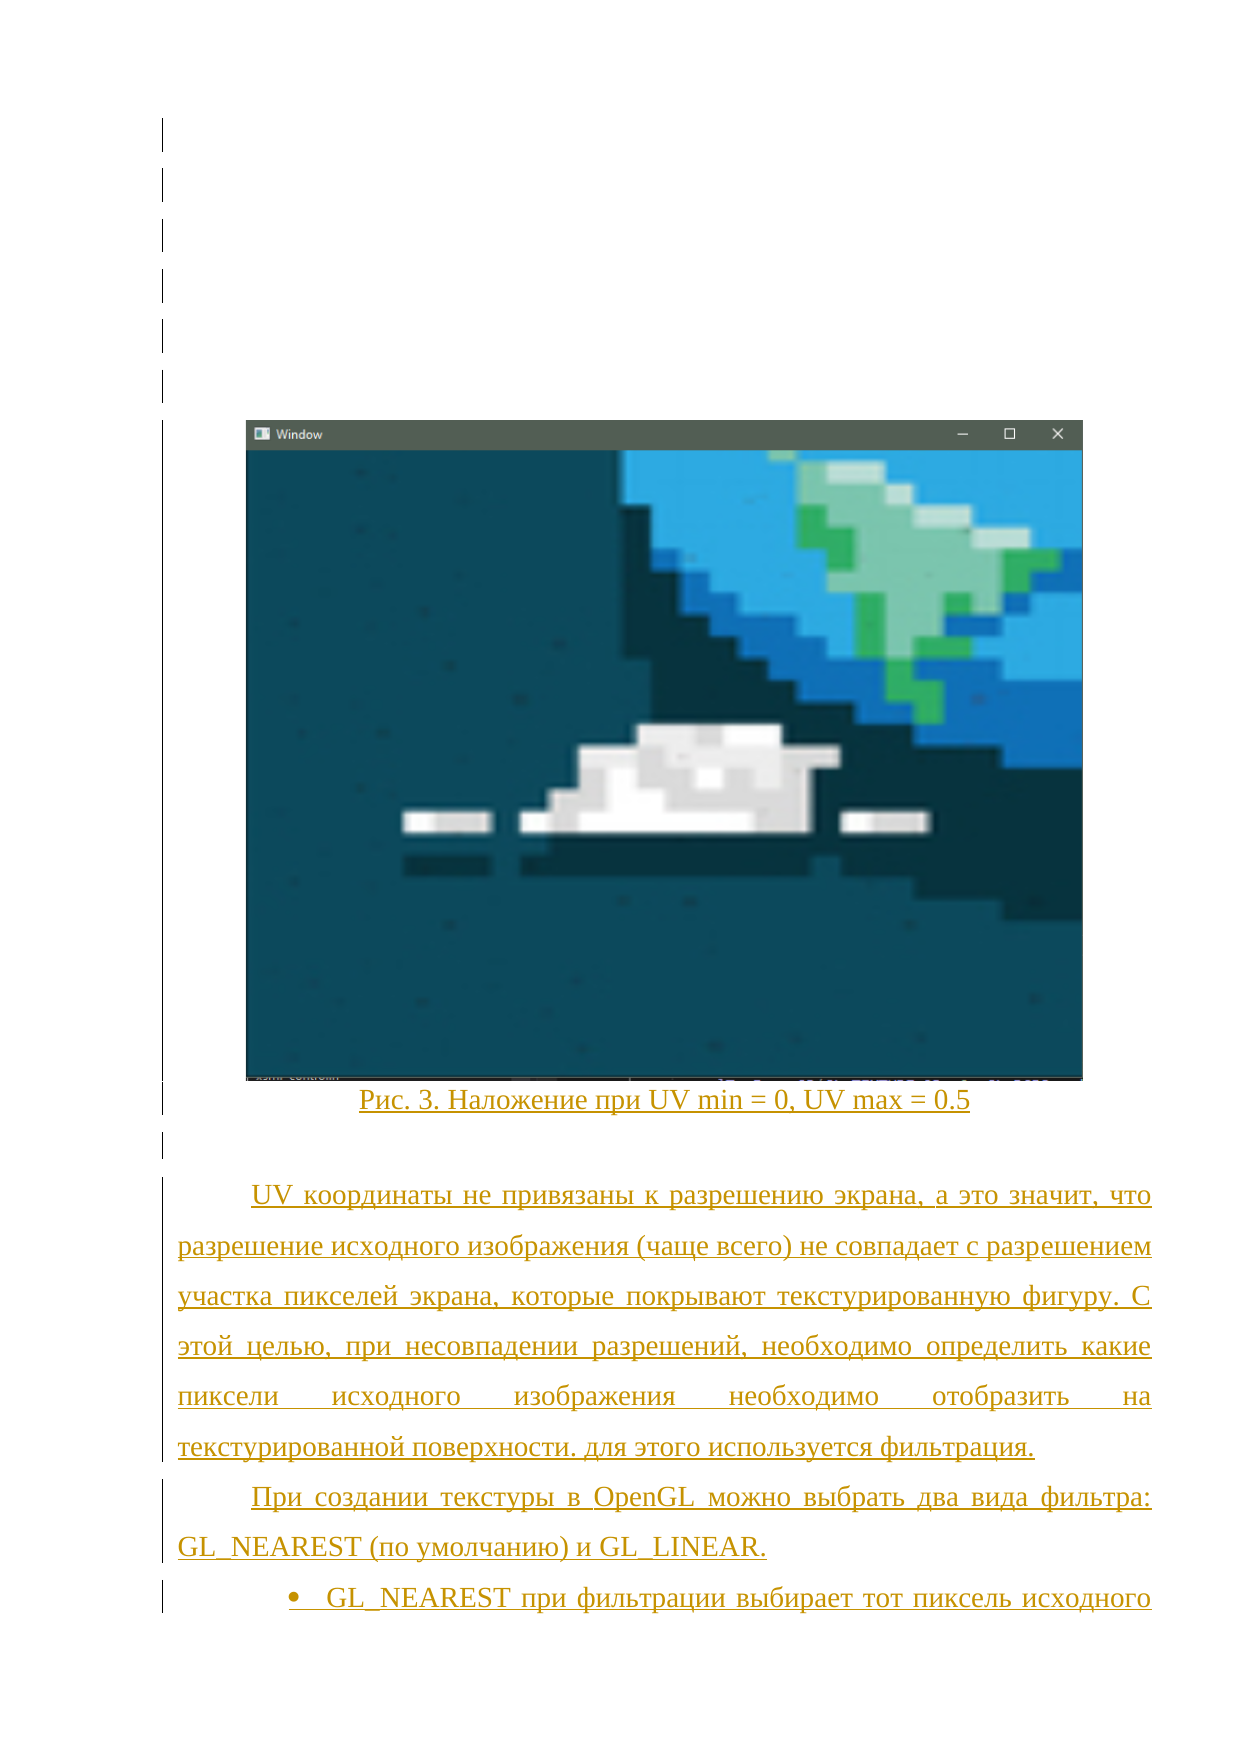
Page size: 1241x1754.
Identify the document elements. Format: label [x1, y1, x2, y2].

picture [245, 420, 1083, 1081]
